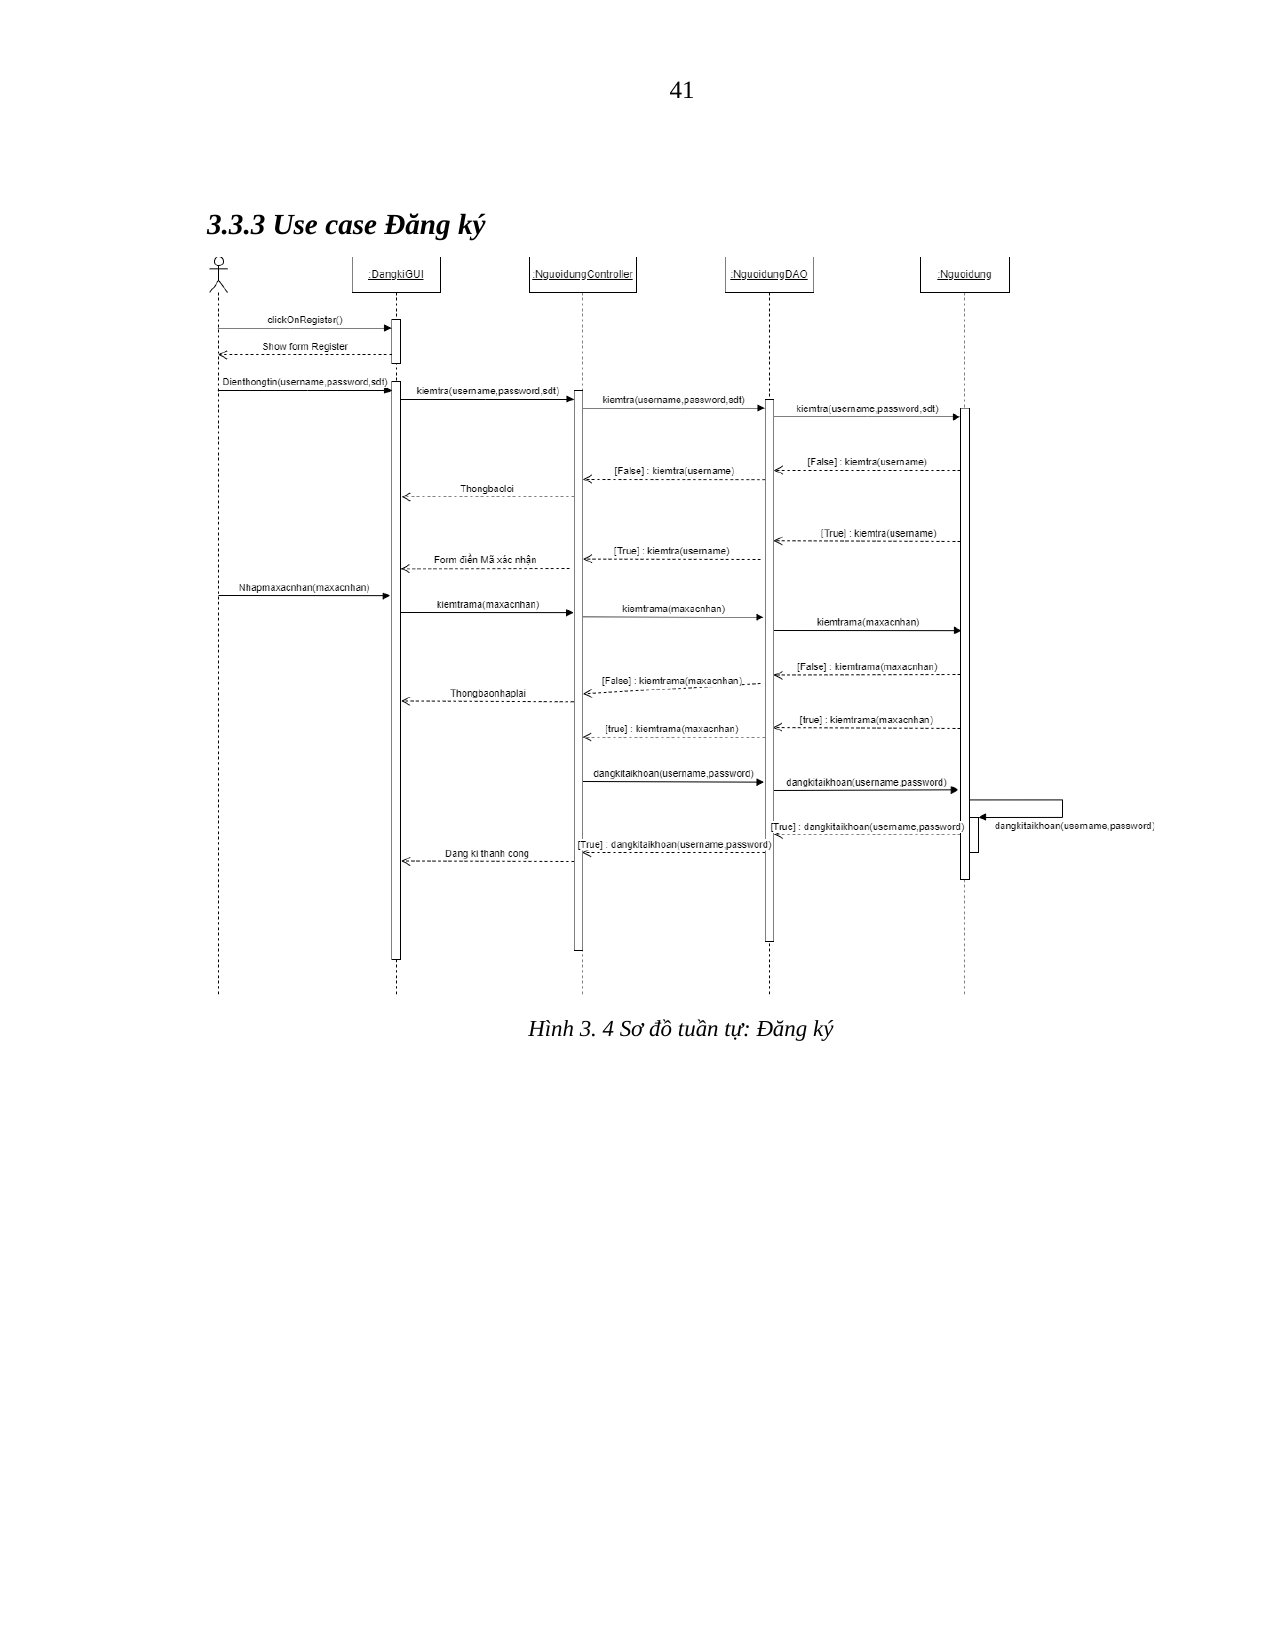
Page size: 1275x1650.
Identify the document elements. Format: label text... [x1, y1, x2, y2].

list Use case Đăng ký [207, 207, 1157, 240]
picture [209, 257, 1155, 995]
